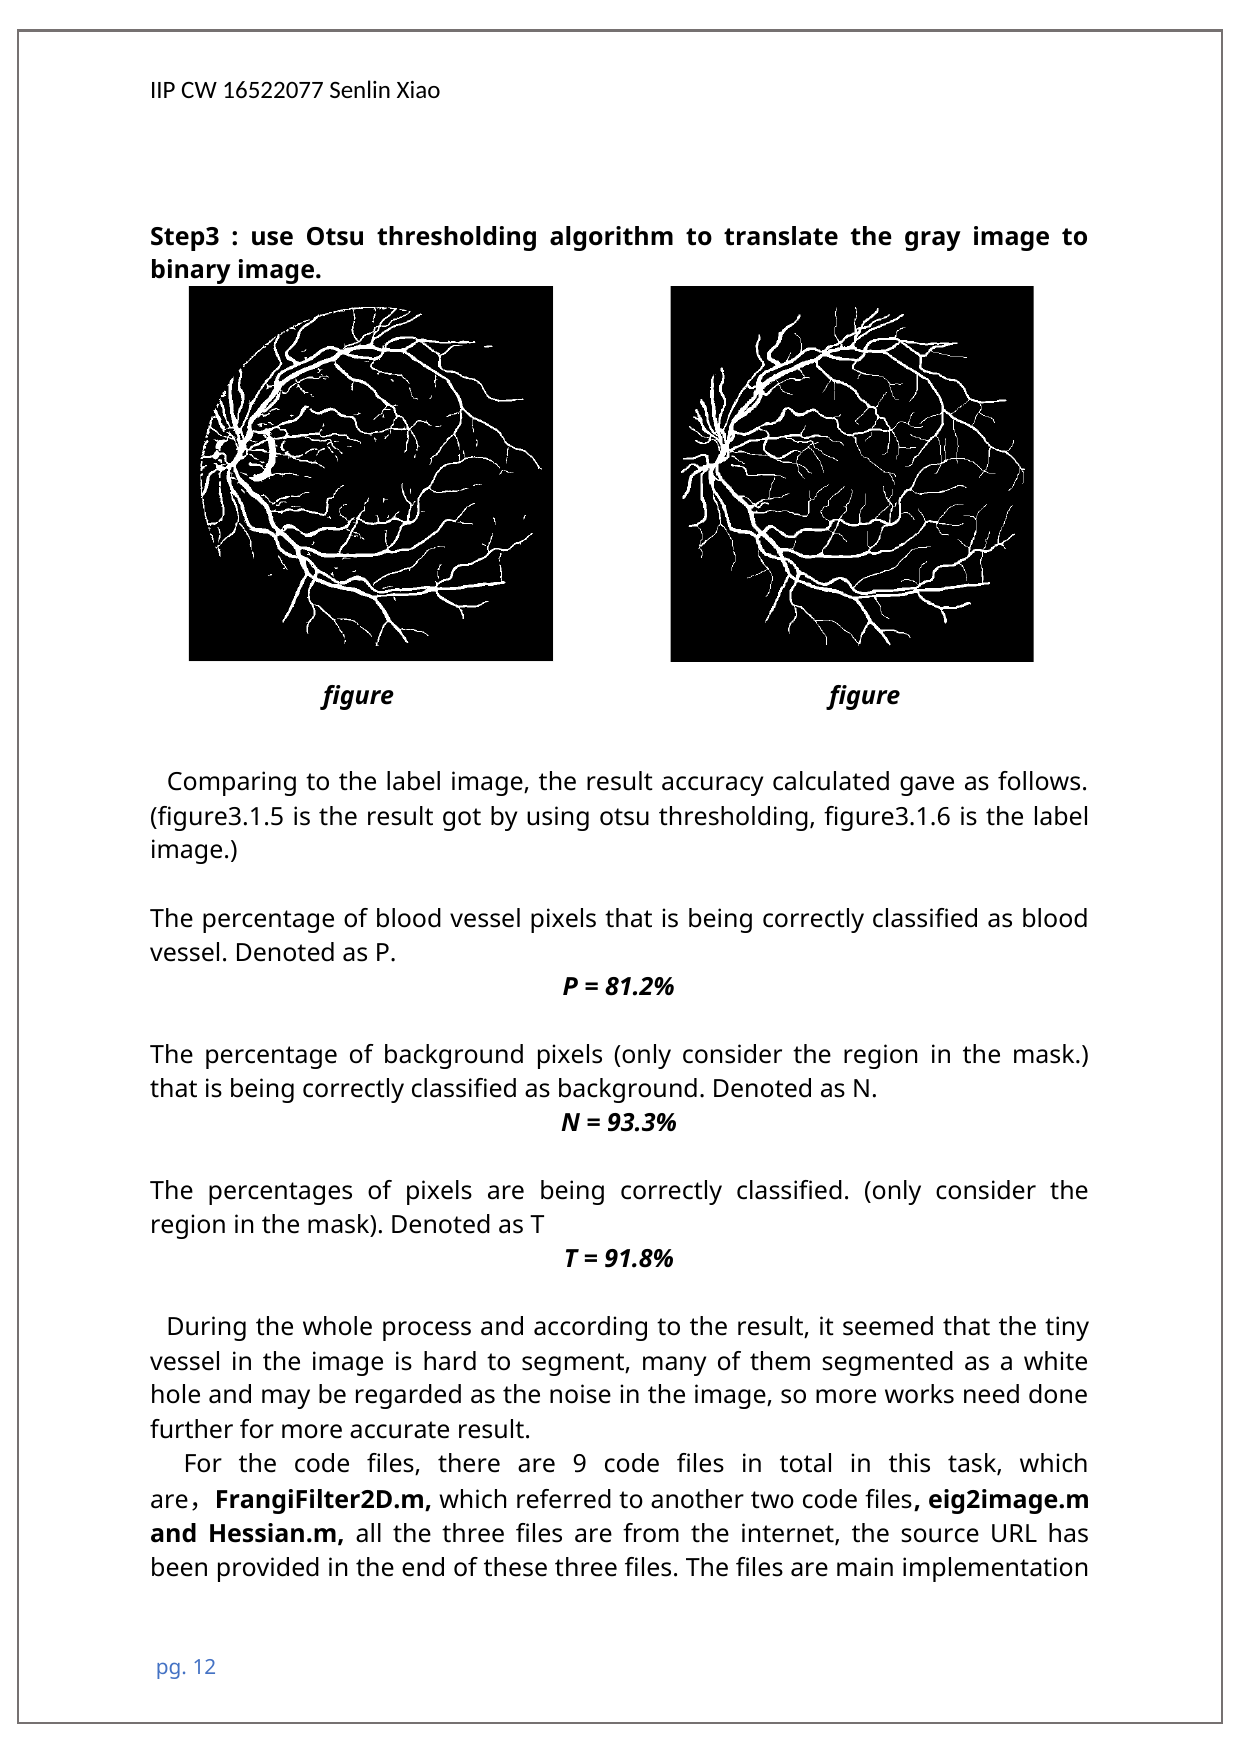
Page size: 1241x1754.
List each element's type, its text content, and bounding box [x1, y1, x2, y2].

text The percentages of pixels are being correctly classified. (only consider the region in the mask). Denoted as T [150, 1173, 1090, 1241]
text P = 81.2% [150, 968, 1090, 1002]
text Step3 : use Otsu thresholding algorithm to translate the gray image to binary image. [150, 218, 1090, 286]
text Comparing to the label image, the result accuracy calculated gave as follows. (figure3.1.5 is the result got by using otsu thresholding, figure3.1.6 is the label image.) [150, 764, 1090, 866]
text N = 93.3% [150, 1105, 1090, 1139]
text During the whole process and according to the result, it seemed that the tiny vessel in the image is hard to segment, many of them segmented as a white hole and may be regarded as the noise in the image, so more works need done further for more accurate result. [150, 1309, 1090, 1445]
picture [188, 286, 554, 662]
text The percentage of background pixels (only consider the region in the mask.) that is being correctly classified as background. Denoted as N. [150, 1037, 1090, 1105]
text T = 91.8% [150, 1241, 1090, 1275]
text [150, 1445, 1090, 1584]
picture [670, 286, 1034, 662]
text The percentage of blood vessel pixels that is being correctly classified as blood vessel. Denoted as P. [150, 900, 1090, 968]
